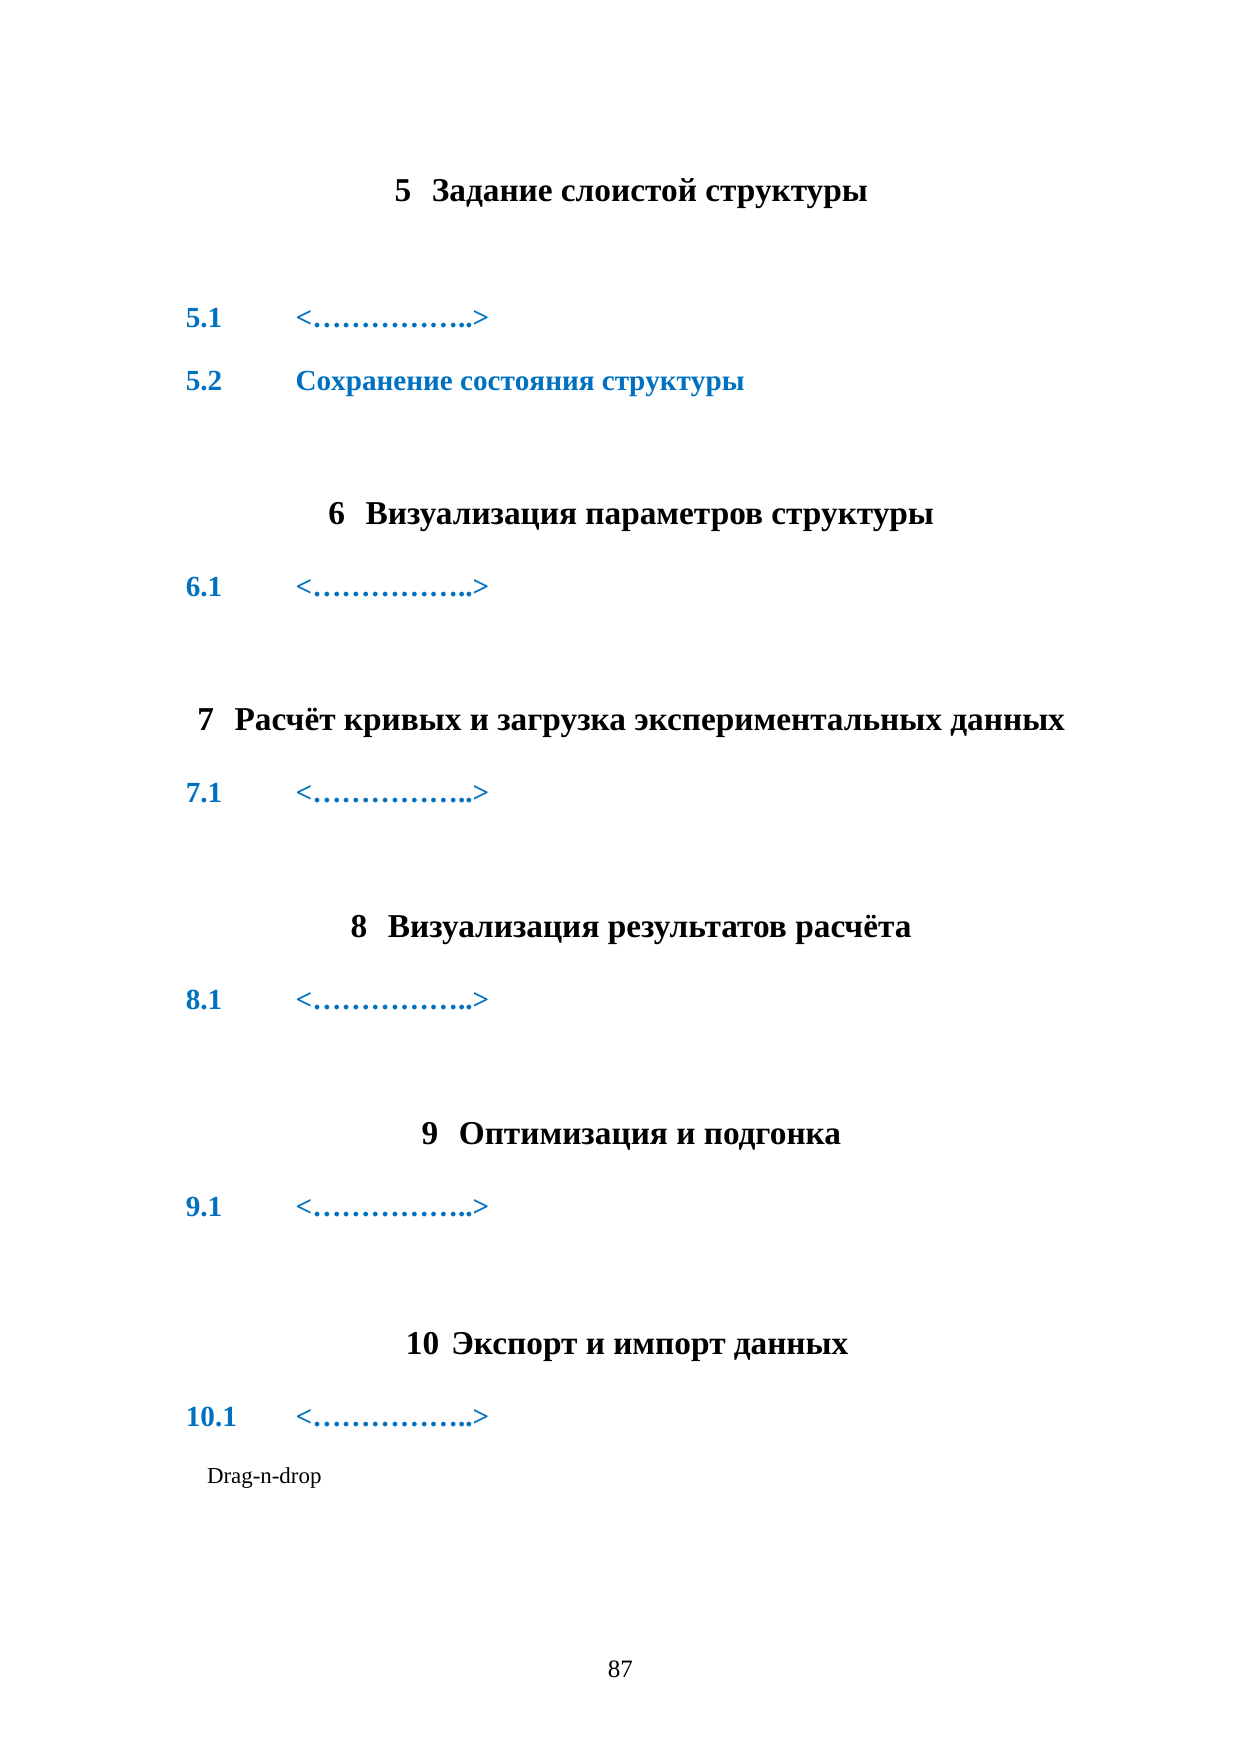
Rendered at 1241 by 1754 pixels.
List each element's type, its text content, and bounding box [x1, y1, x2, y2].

subtitle Визуализация параметров структуры [178, 493, 1093, 532]
subtitle Визуализация результатов расчёта [178, 906, 1093, 944]
subtitle <……………..> [155, 569, 1093, 603]
subtitle <……………..> [155, 1399, 1093, 1432]
text Drag-n-drop [207, 1462, 1093, 1489]
subtitle <……………..> [155, 300, 1093, 333]
subtitle <……………..> [155, 1189, 1093, 1222]
subtitle Расчёт кривых и загрузка экспериментальных данных [178, 699, 1093, 737]
subtitle <……………..> [155, 775, 1093, 808]
subtitle Оптимизация и подгонка [178, 1113, 1093, 1151]
subtitle Задание слоистой структуры [178, 170, 1093, 209]
subtitle Экспорт и импорт данных [178, 1323, 1093, 1361]
subtitle Сохранение состояния структуры [155, 363, 1093, 397]
subtitle <……………..> [155, 982, 1093, 1015]
